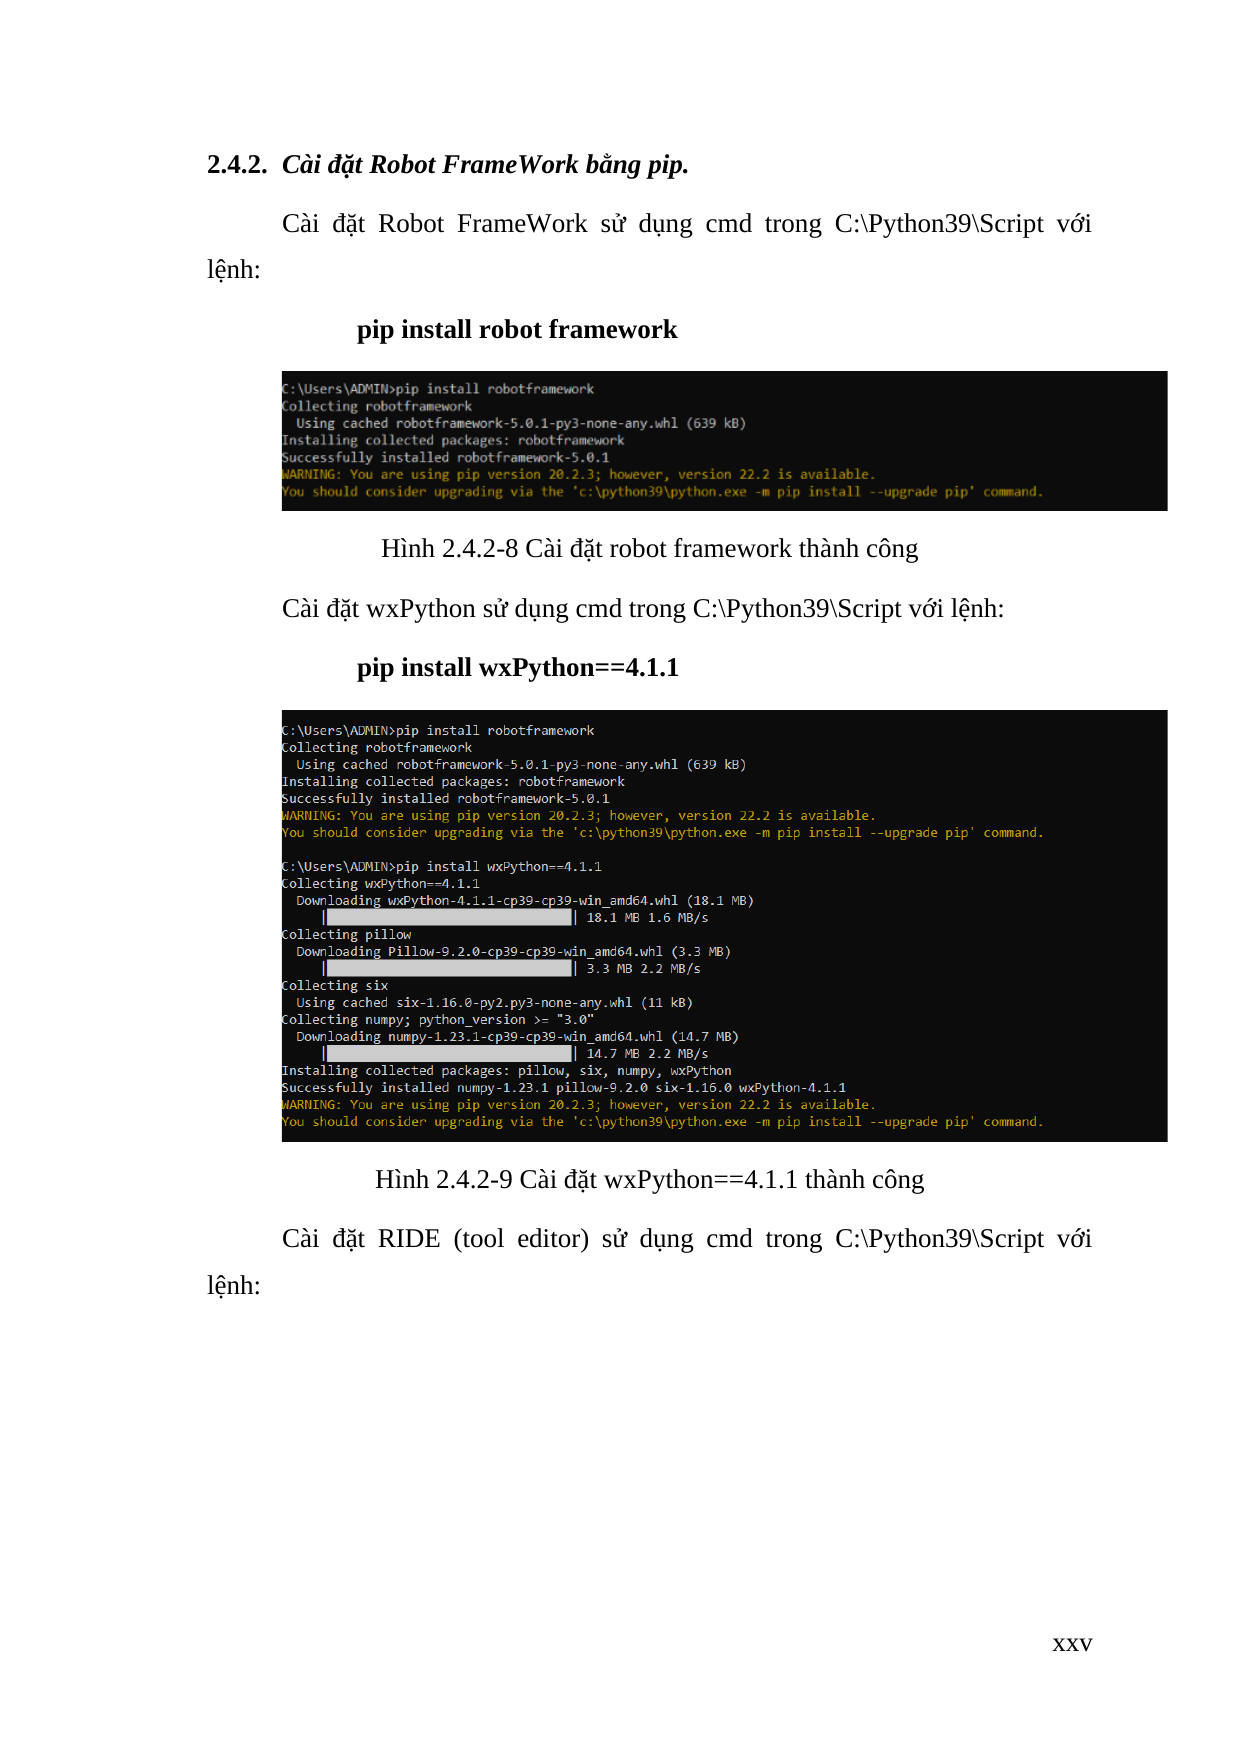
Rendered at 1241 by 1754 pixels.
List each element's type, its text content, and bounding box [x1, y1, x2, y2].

text Cài đặt Robot FrameWork sử dụng cmd trong C:\Python39\Script với lệnh: [207, 207, 1092, 285]
text Cài đặt RIDE (tool editor) sử dụng cmd trong C:\Python39\Script với lệnh: [207, 1222, 1092, 1300]
text pip install robot framework [207, 313, 1092, 344]
picture [281, 710, 1168, 1142]
subtitle Cài đặt Robot FrameWork bằng pip. [207, 148, 1092, 179]
picture [281, 371, 1168, 511]
text pip install wxPython==4.1.1 [207, 651, 1092, 682]
text Cài đặt wxPython sử dụng cmd trong C:\Python39\Script với lệnh: [207, 592, 1092, 623]
